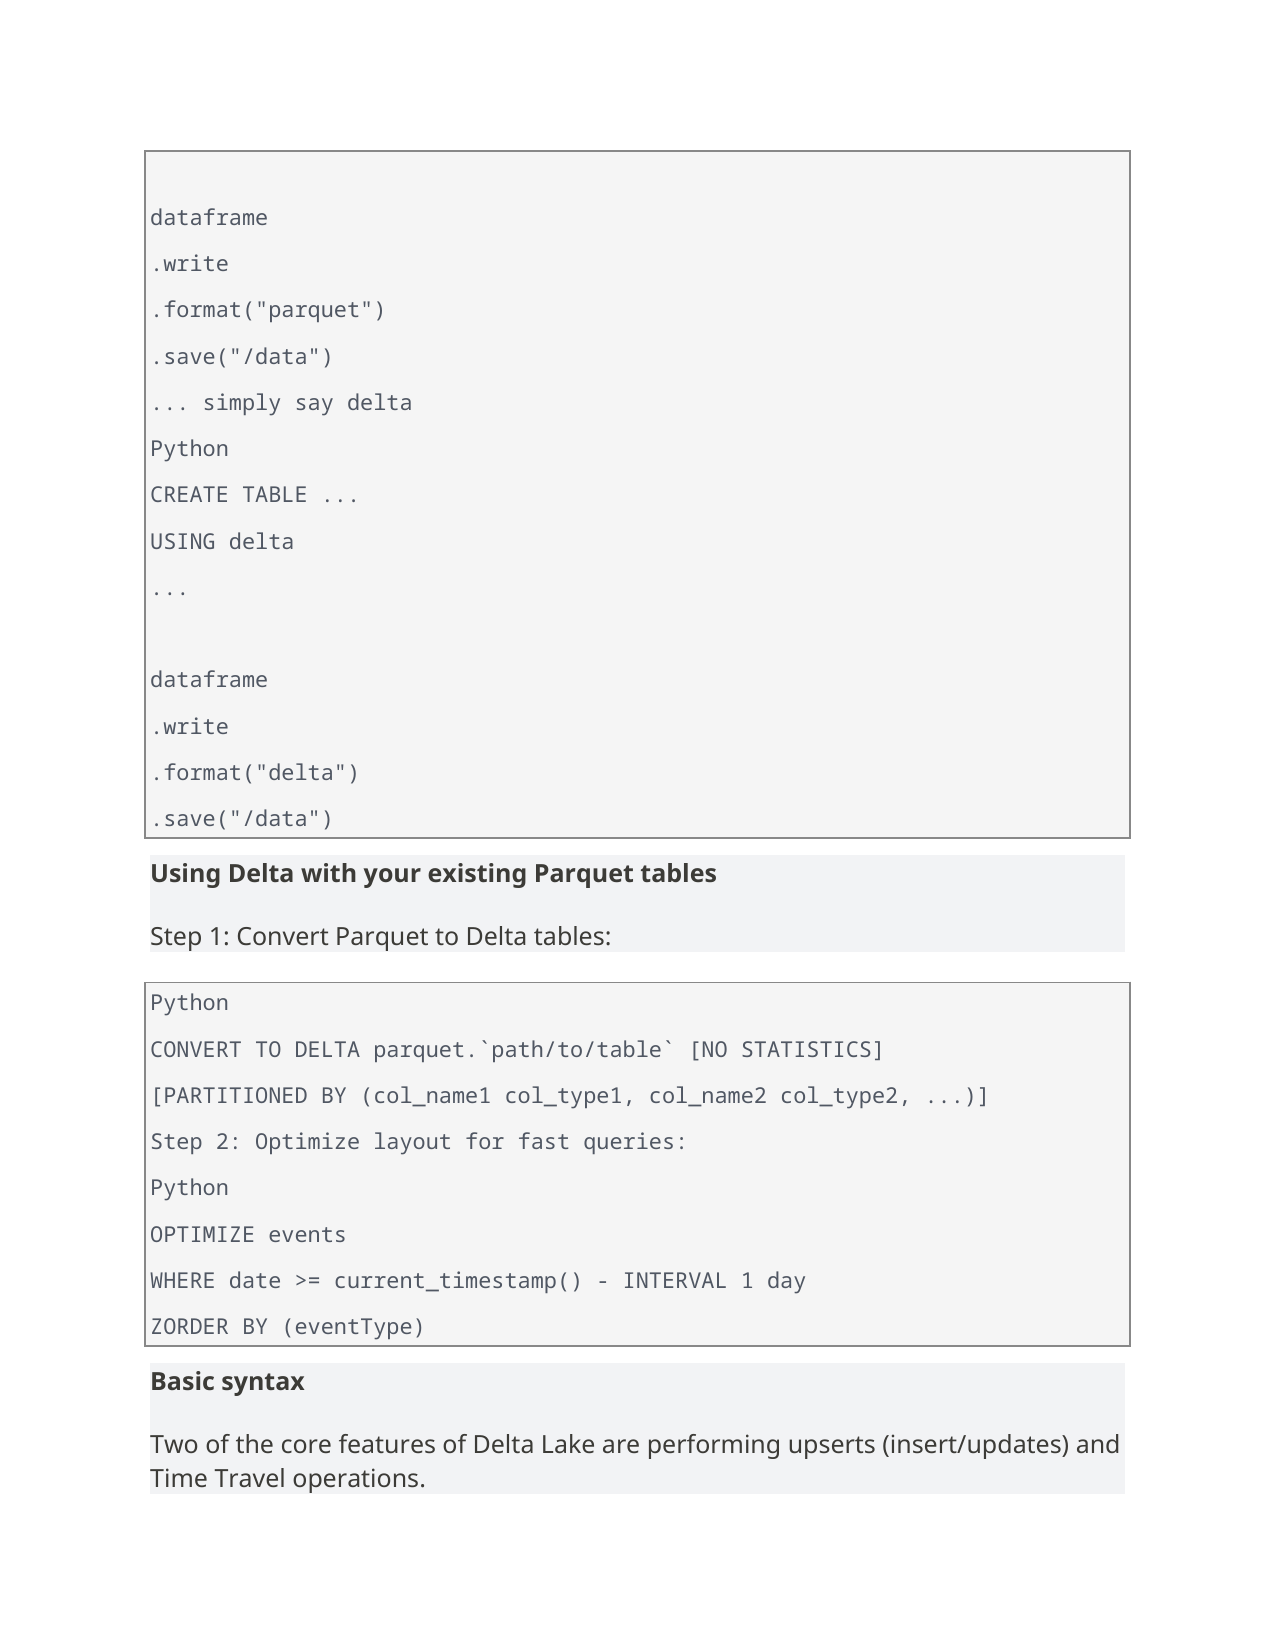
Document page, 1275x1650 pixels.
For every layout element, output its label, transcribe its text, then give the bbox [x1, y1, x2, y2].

text Step 2: Optimize layout for fast queries: [146, 1120, 1129, 1156]
text Python [146, 983, 1129, 1017]
text Two of the core features of Delta Lake are performing upserts (insert/updates) and Time Travel operations. [150, 1426, 1125, 1494]
text Python [146, 427, 1129, 463]
text .save("/data") [146, 797, 1129, 837]
text Step 1: Convert Parquet to Delta tables: [150, 918, 1125, 952]
text USING delta [146, 520, 1129, 556]
text CONVERT TO DELTA parquet.`path/to/table` [NO STATISTICS] [146, 1028, 1129, 1063]
text dataframe [146, 659, 1129, 694]
text .format("delta") [146, 751, 1129, 787]
text .write [146, 705, 1129, 741]
text ... simply say delta [146, 381, 1129, 417]
text Python [146, 1167, 1129, 1202]
text CREATE TABLE ... [146, 474, 1129, 509]
text [PARTITIONED BY (col_name1 col_type1, col_name2 col_type2, ...)] [146, 1074, 1129, 1110]
text dataframe [146, 196, 1129, 232]
text .write [146, 242, 1129, 278]
text OPTIMIZE events [146, 1213, 1129, 1248]
text ... [146, 566, 1129, 602]
text ZORDER BY (eventType) [146, 1305, 1129, 1345]
text WHERE date >= current_timestamp() - INTERVAL 1 day [146, 1259, 1129, 1295]
text Using Delta with your existing Parquet tables [150, 855, 1125, 889]
text .save("/data") [146, 335, 1129, 371]
text Basic syntax [150, 1363, 1125, 1397]
text .format("parquet") [146, 289, 1129, 324]
